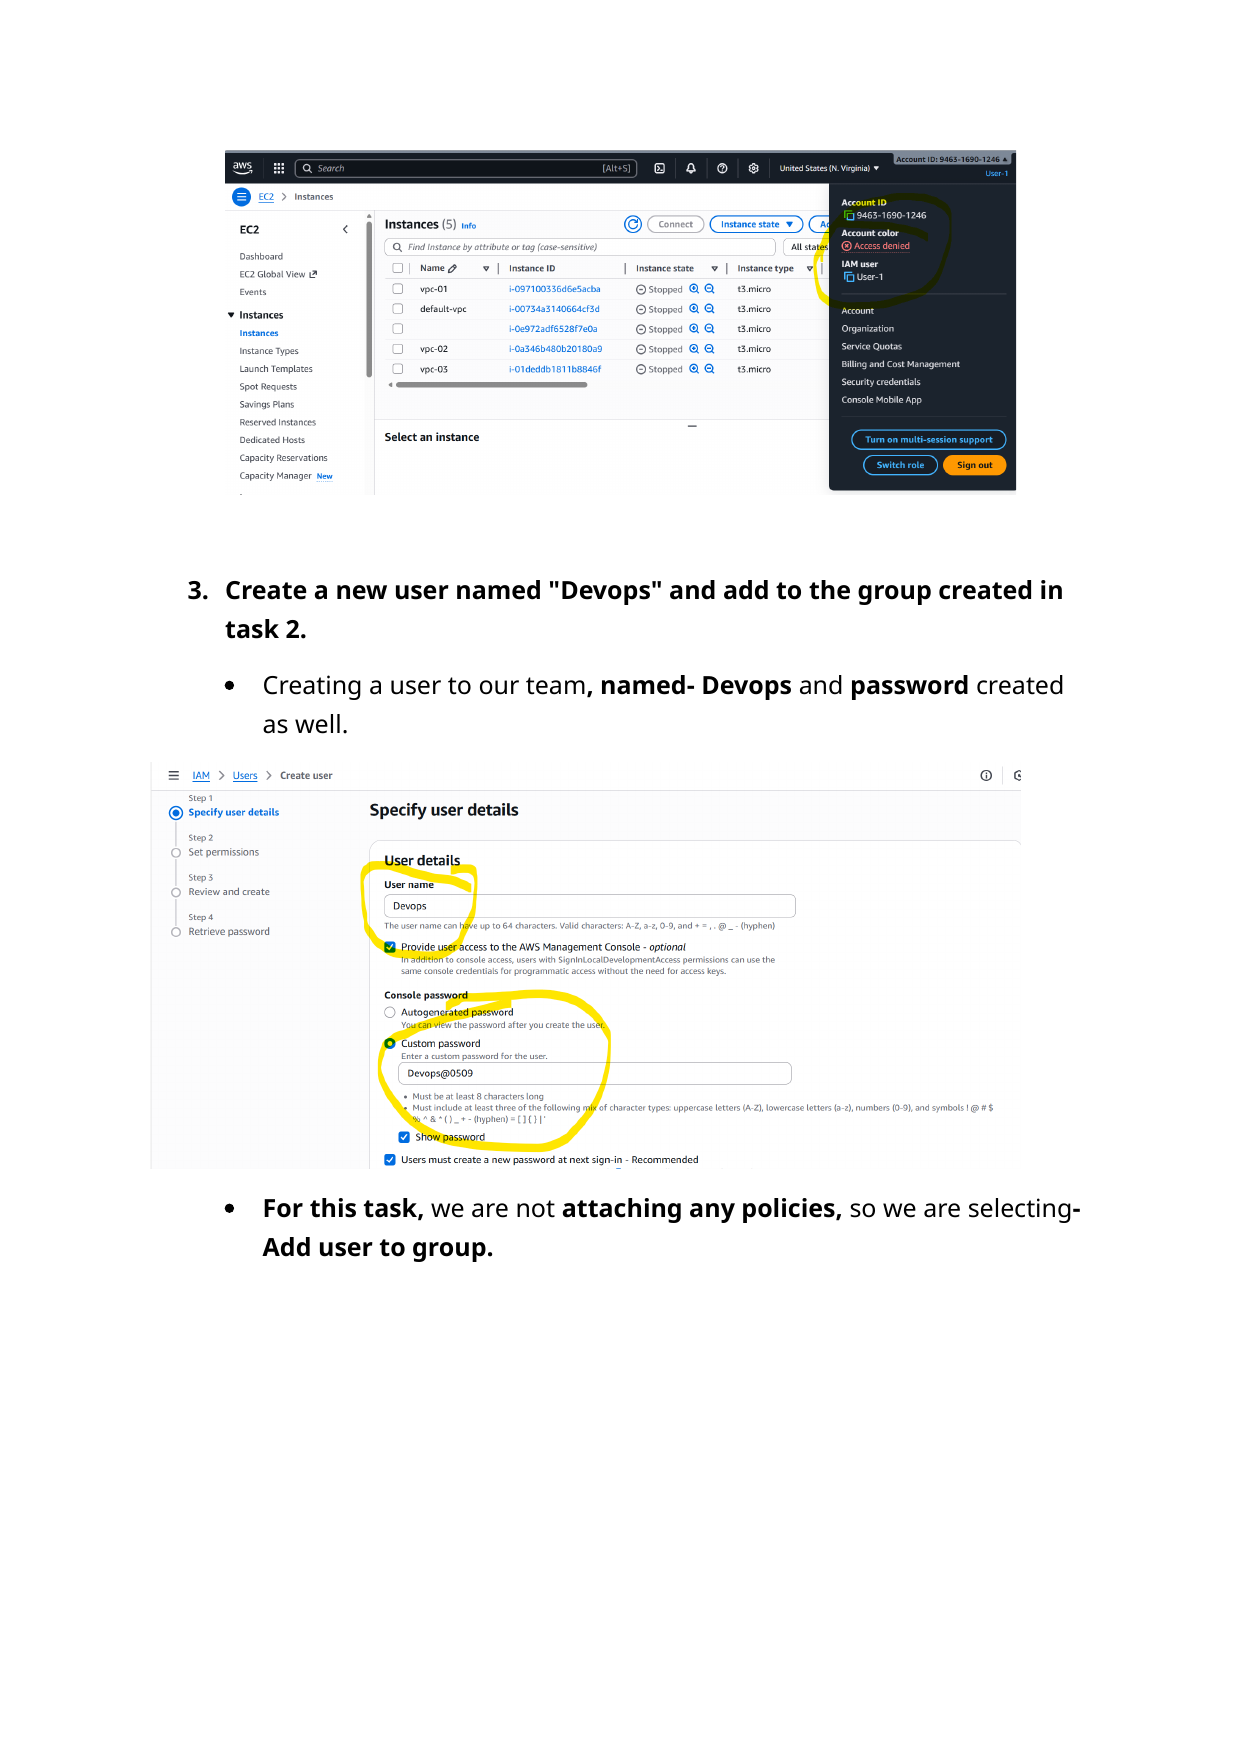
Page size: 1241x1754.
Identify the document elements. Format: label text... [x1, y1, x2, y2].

list Create a new user named "Devops" and add to the group created in task 2. [187, 572, 1090, 646]
list For this task, we are not attaching any policies, so we are selecting- Add user to group. [225, 1190, 1090, 1263]
list Creating a user to our team, named- Devops and password created as well. [225, 667, 1090, 741]
picture [225, 150, 1017, 495]
picture [150, 762, 1021, 1169]
